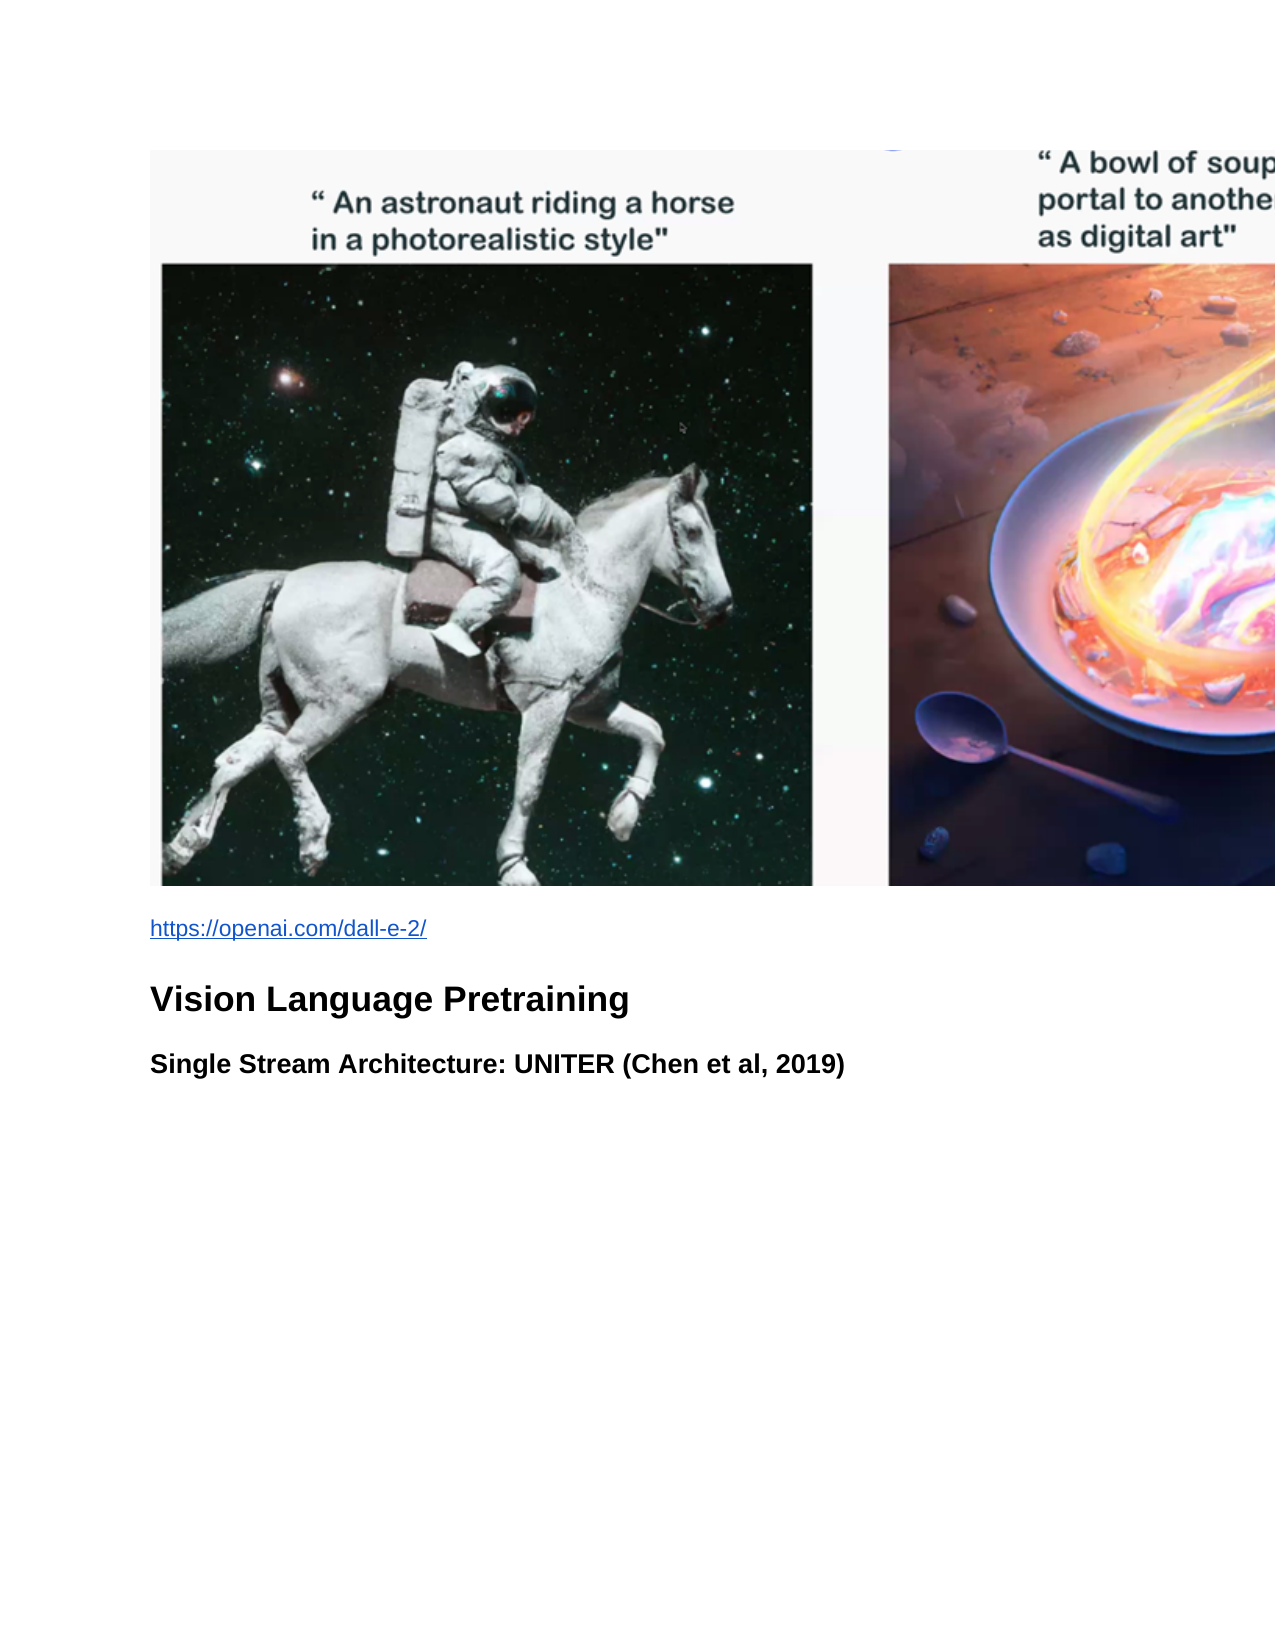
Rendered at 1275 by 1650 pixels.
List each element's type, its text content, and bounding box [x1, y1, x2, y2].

subtitle Single Stream Architecture: UNITER (Chen et al, 2019) [150, 1048, 1125, 1080]
subtitle Vision Language Pretraining [150, 979, 1125, 1019]
text https://openai.com/dall-e-2/ [150, 915, 1125, 941]
picture [150, 150, 1275, 886]
